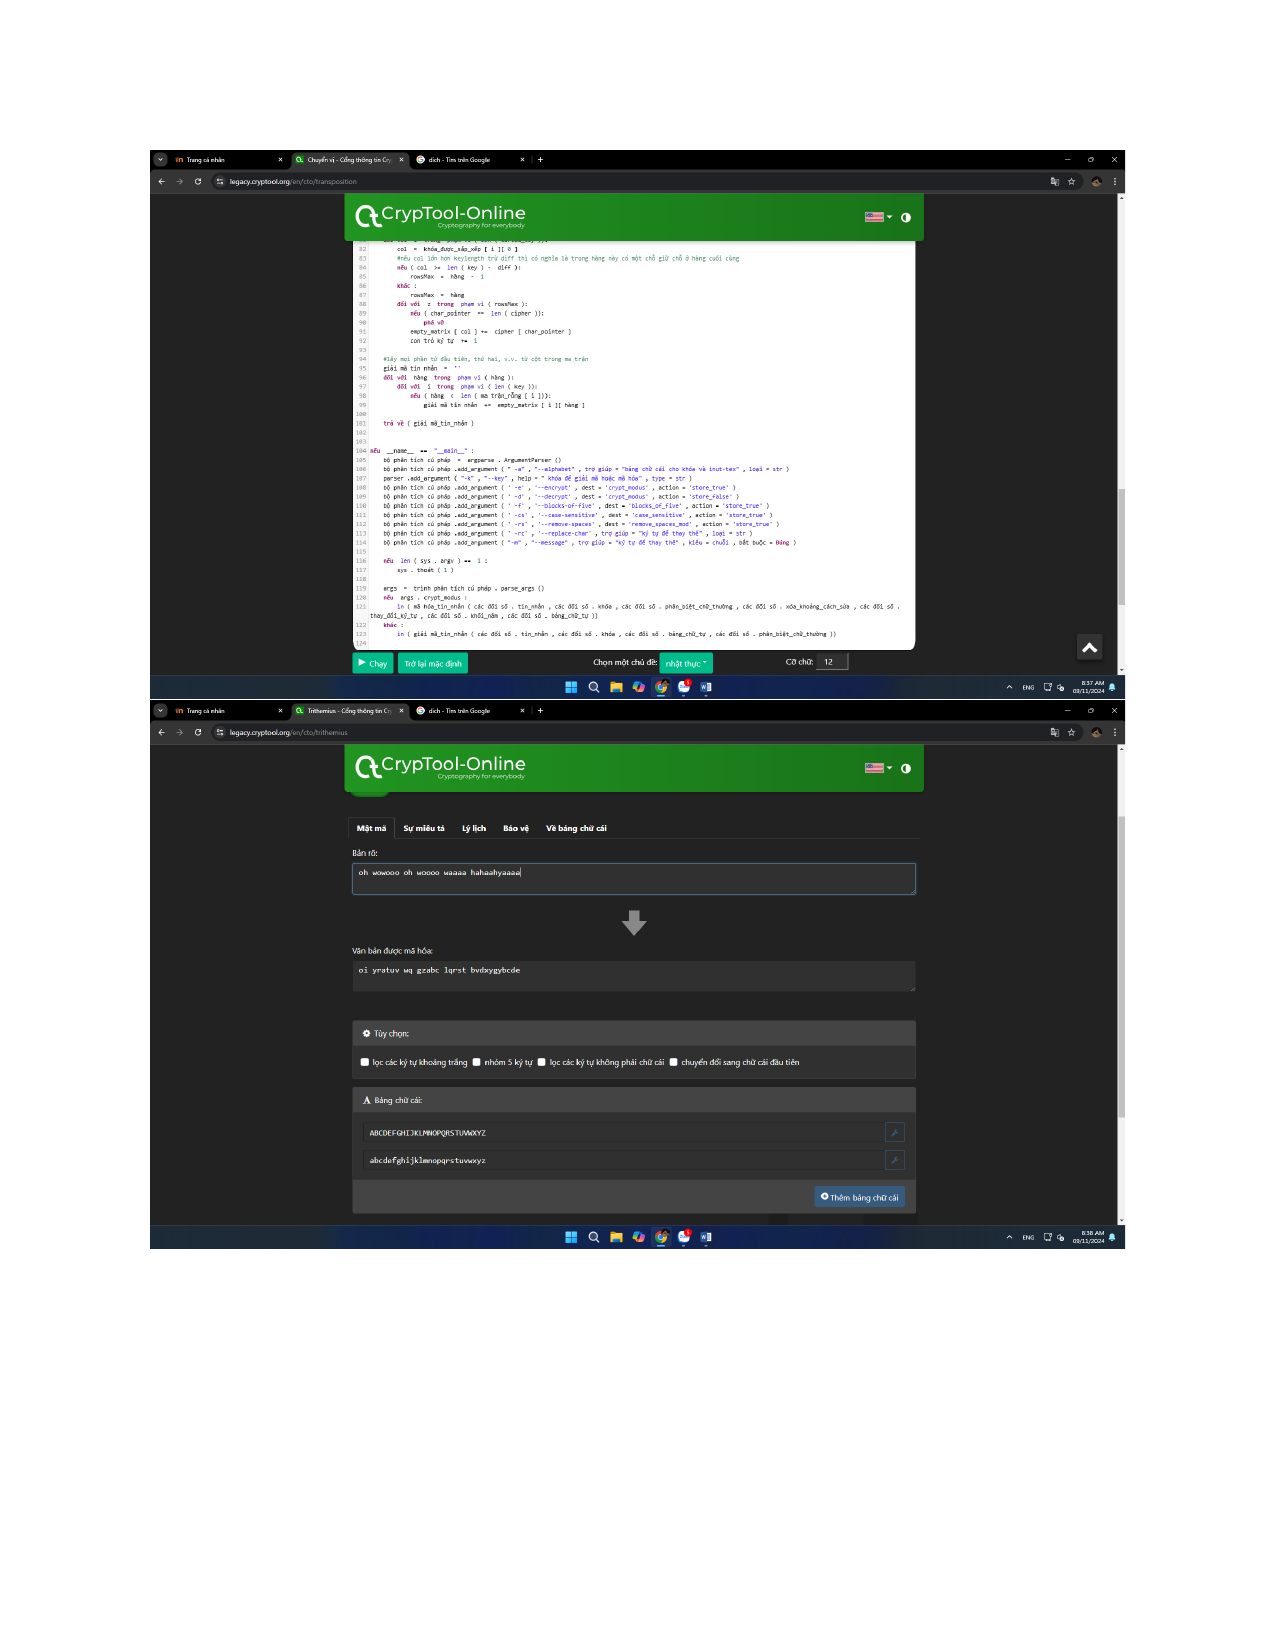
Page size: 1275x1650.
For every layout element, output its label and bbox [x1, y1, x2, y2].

picture [150, 150, 1125, 699]
picture [150, 700, 1125, 1249]
